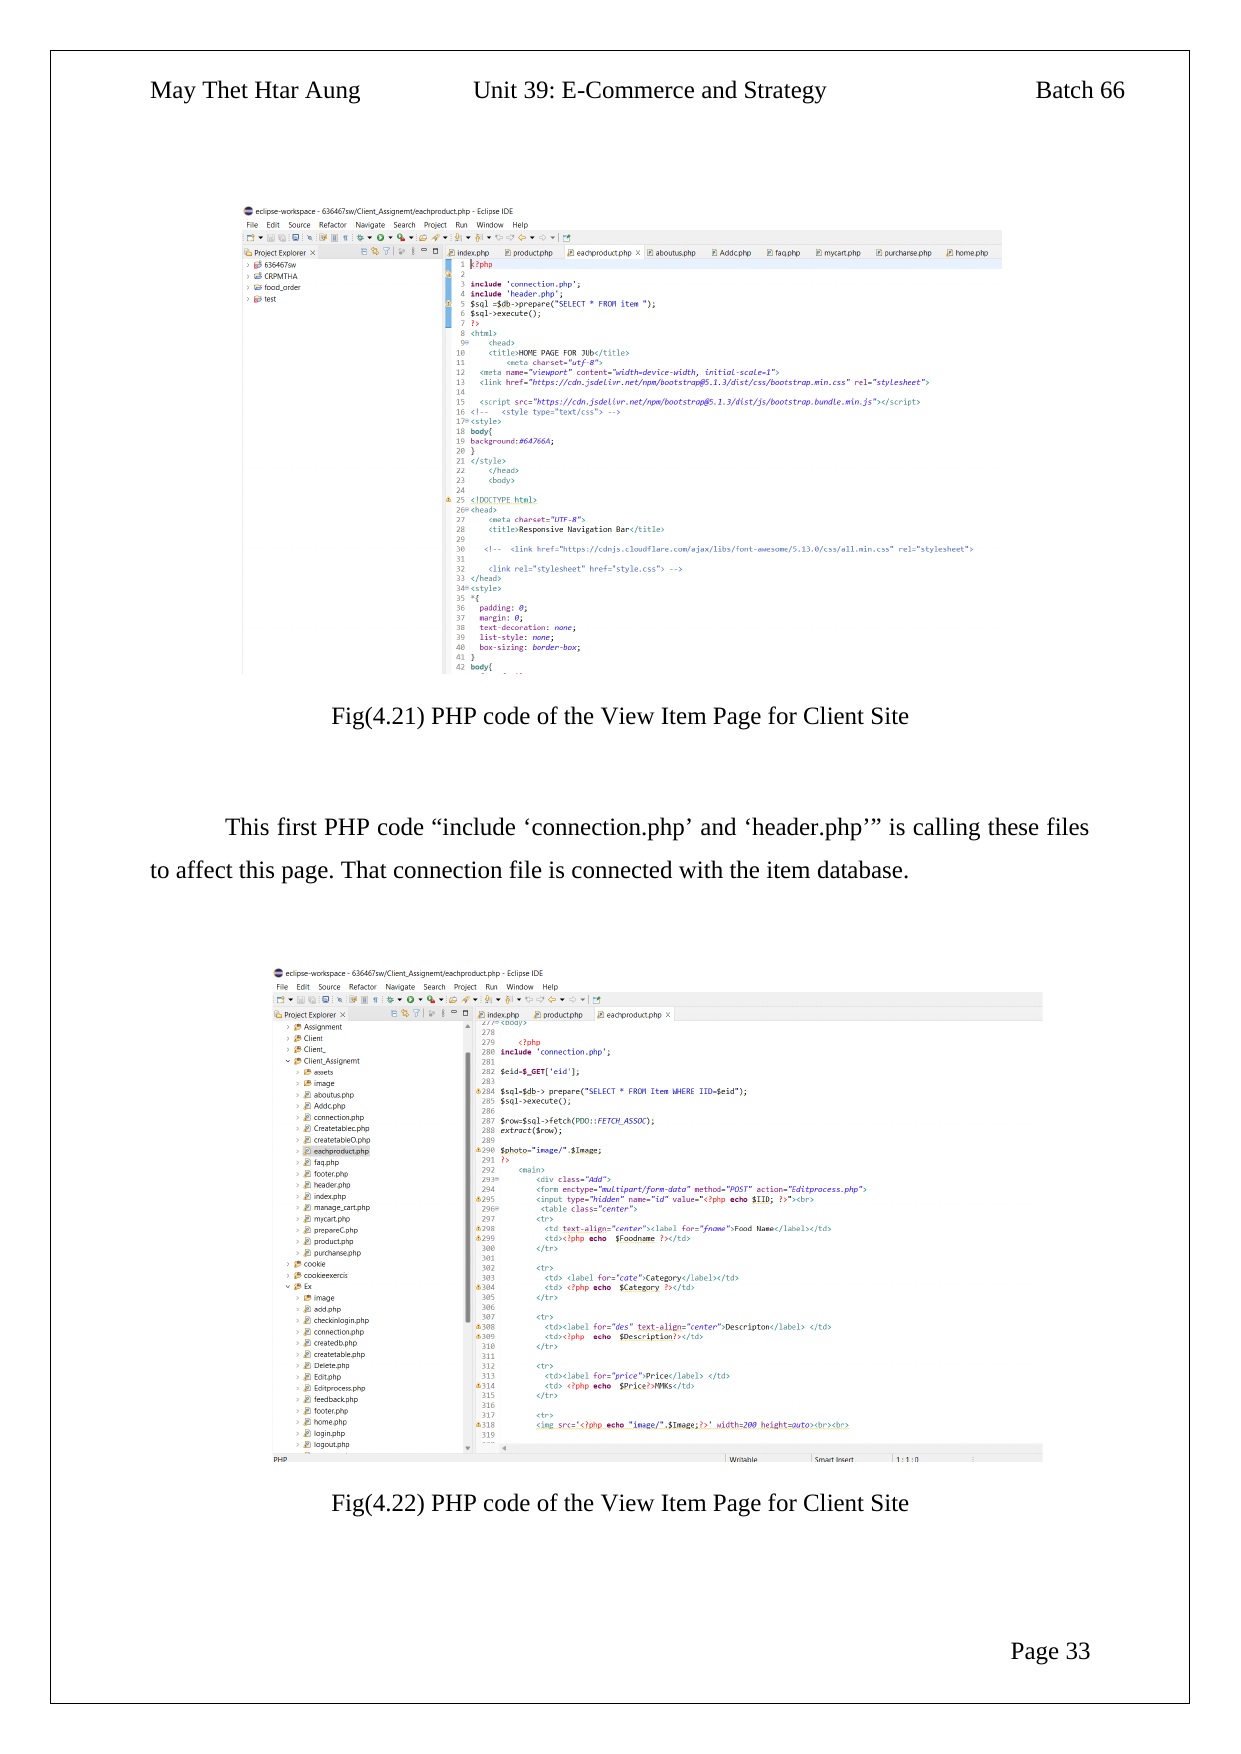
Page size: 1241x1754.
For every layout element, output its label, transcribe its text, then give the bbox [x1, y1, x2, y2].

picture [272, 966, 1043, 1462]
text Fig(4.22) PHP code of the View Item Page for Client Site [150, 1488, 1090, 1517]
text Fig(4.21) PHP code of the View Item Page for Client Site [150, 701, 1090, 729]
picture [242, 205, 1002, 674]
text This first PHP code “include ‘connection.php’ and ‘header.php’” is calling these files to affect this page. That connection file is connected with the item database. [150, 812, 1090, 884]
